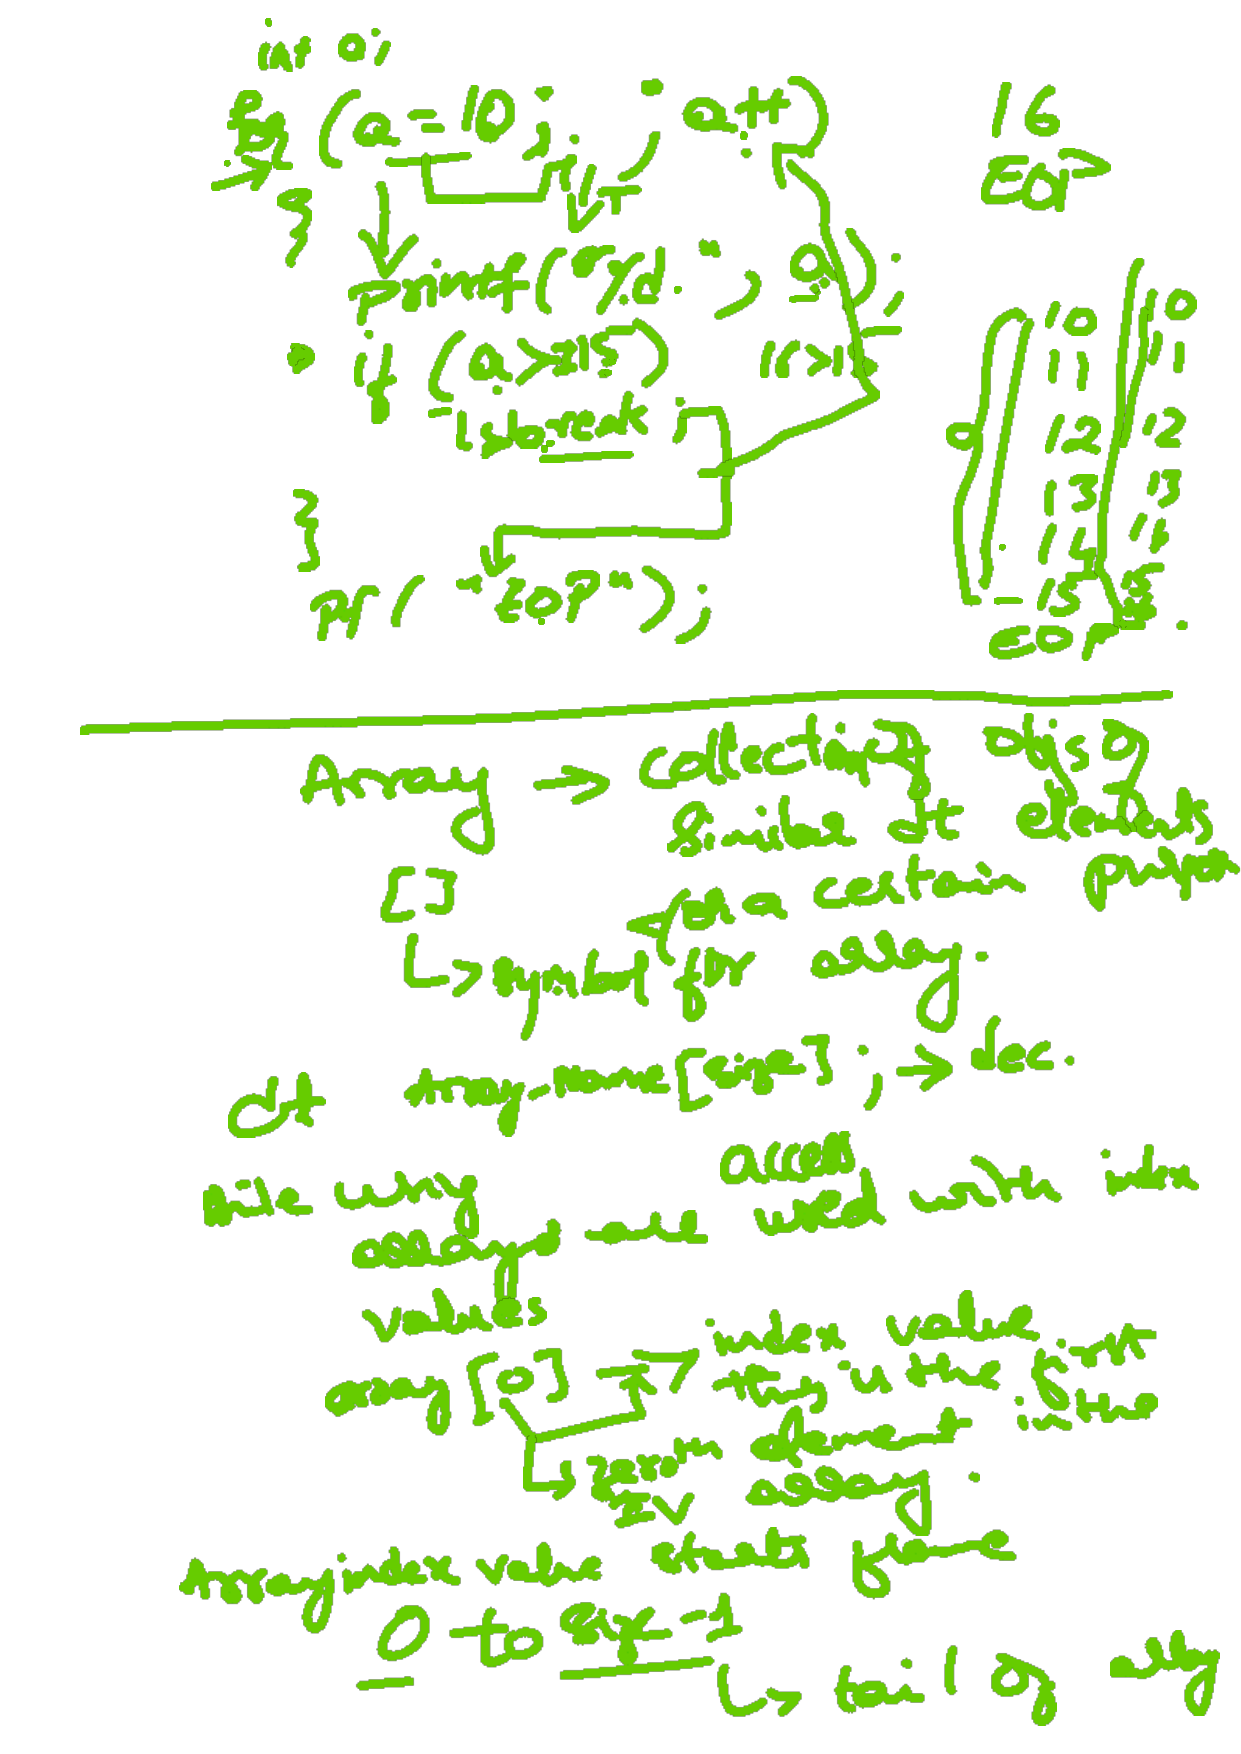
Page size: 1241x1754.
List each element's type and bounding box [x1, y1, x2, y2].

picture [981, 148, 1111, 212]
picture [338, 28, 391, 66]
picture [946, 258, 1197, 661]
picture [277, 188, 312, 268]
picture [265, 18, 272, 27]
picture [319, 76, 904, 644]
picture [258, 36, 311, 72]
picture [293, 489, 320, 572]
picture [1110, 1630, 1220, 1716]
picture [287, 343, 315, 374]
picture [179, 1171, 1158, 1726]
picture [211, 90, 293, 191]
picture [310, 575, 425, 641]
picture [80, 690, 1241, 1236]
picture [992, 82, 1060, 138]
